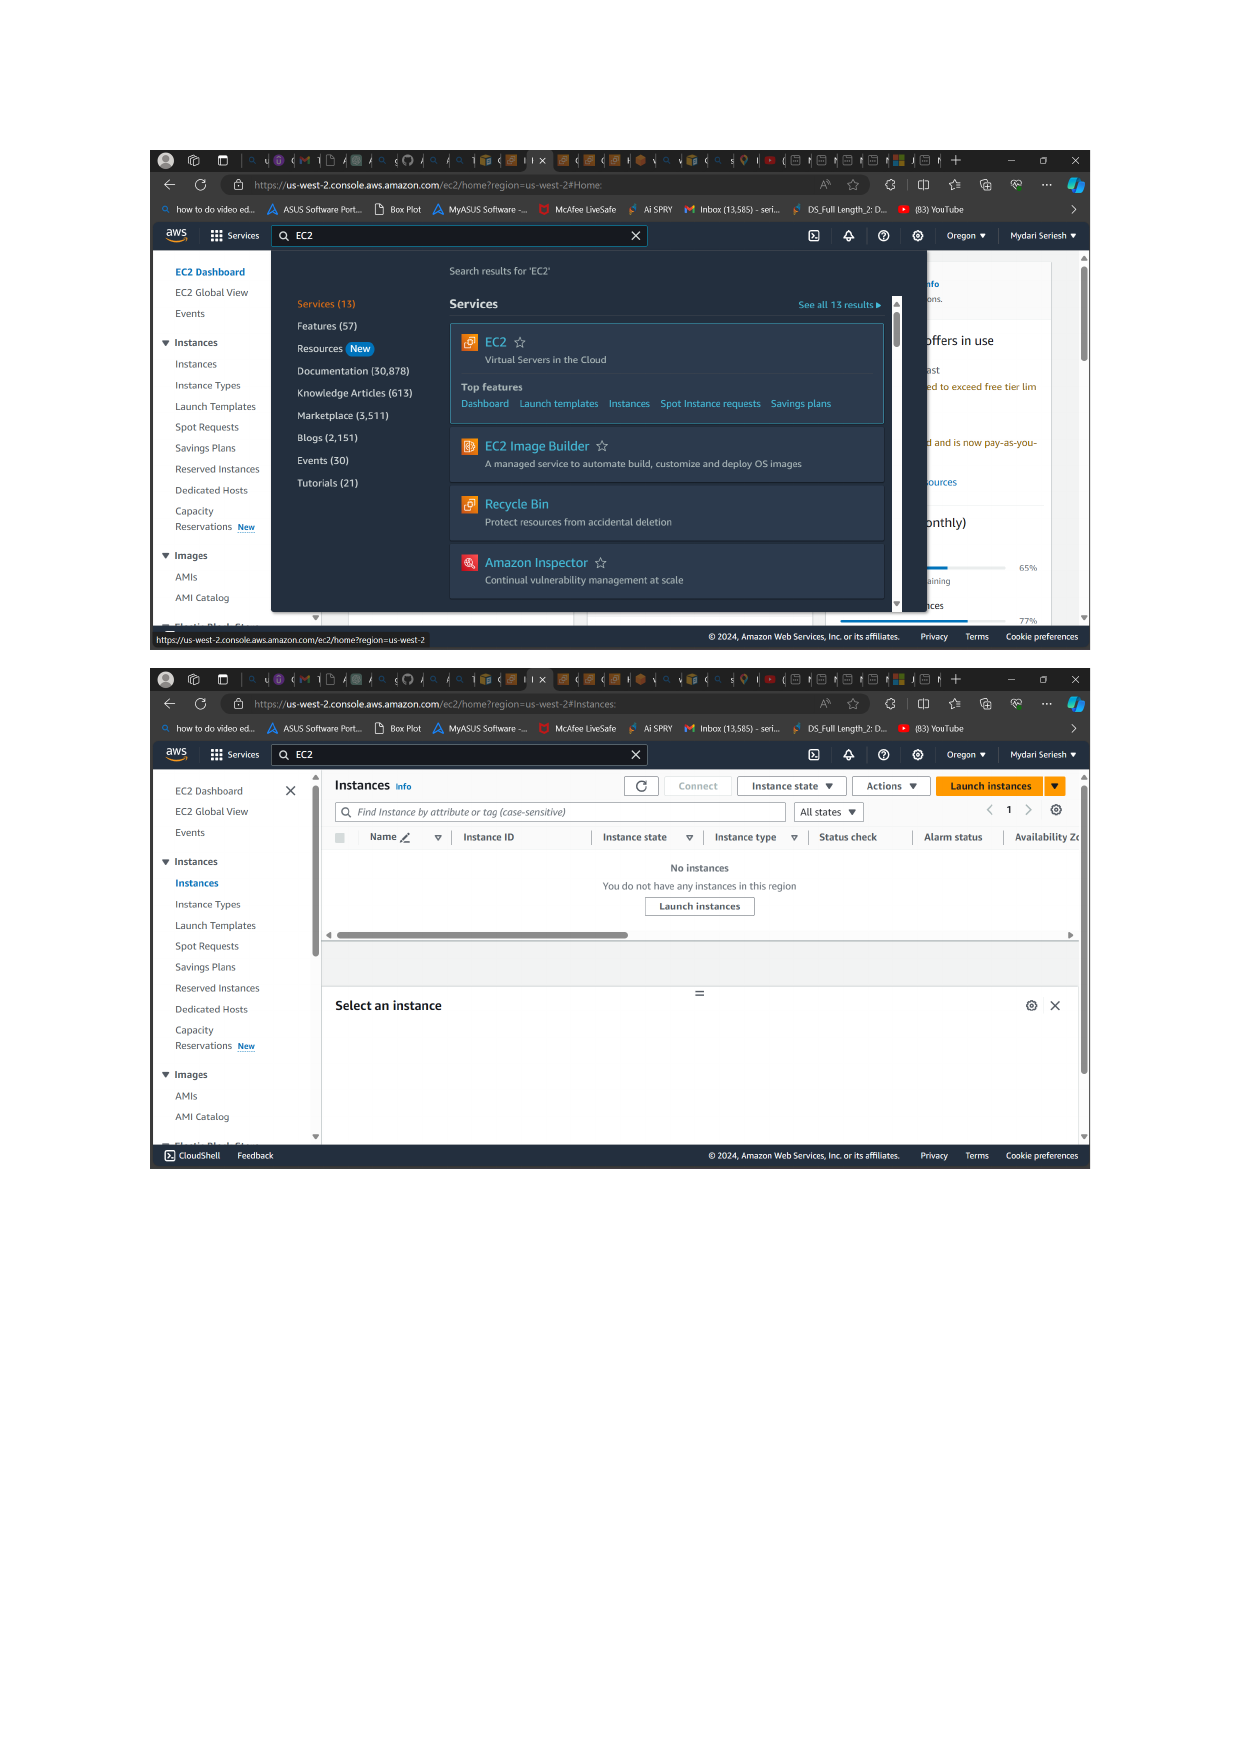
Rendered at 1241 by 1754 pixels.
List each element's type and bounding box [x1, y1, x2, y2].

picture [150, 668, 1091, 1169]
picture [150, 150, 1091, 650]
